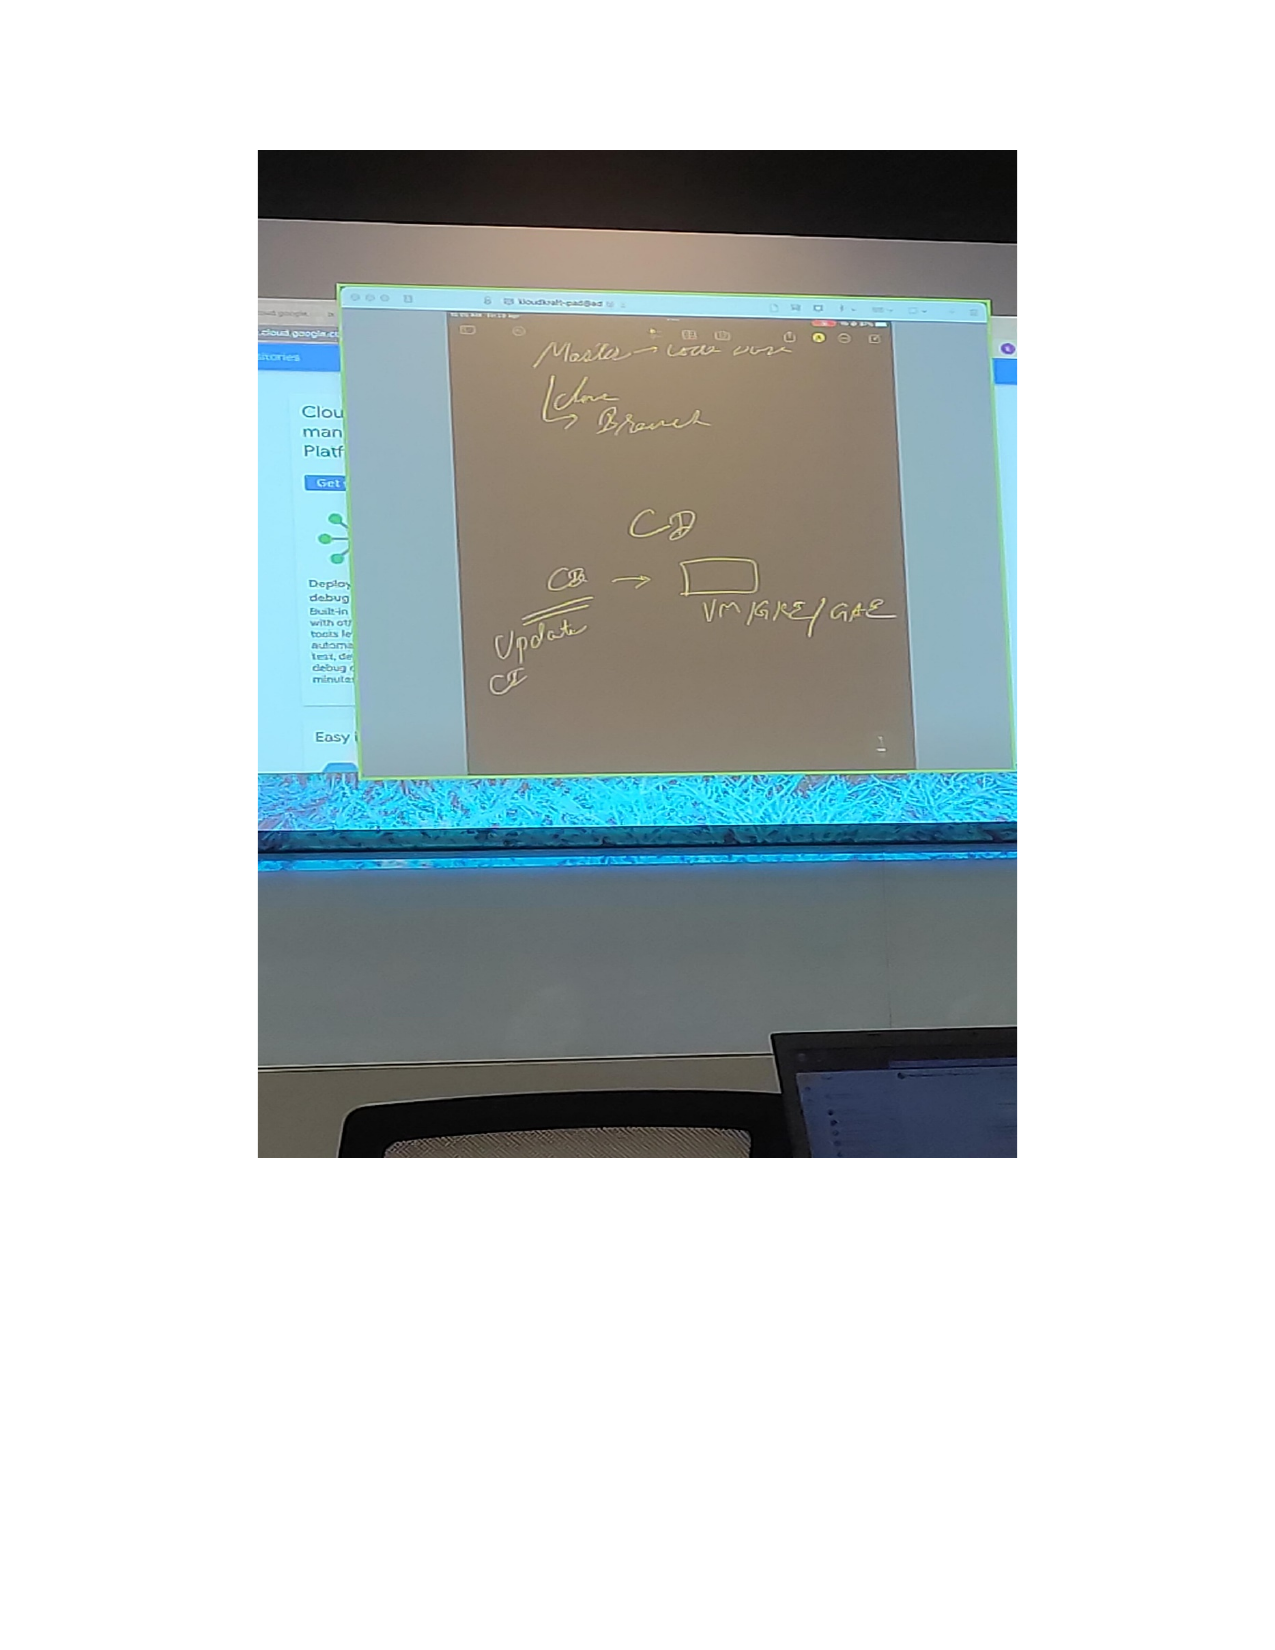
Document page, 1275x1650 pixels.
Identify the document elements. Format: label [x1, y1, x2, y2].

picture [257, 150, 1018, 1158]
